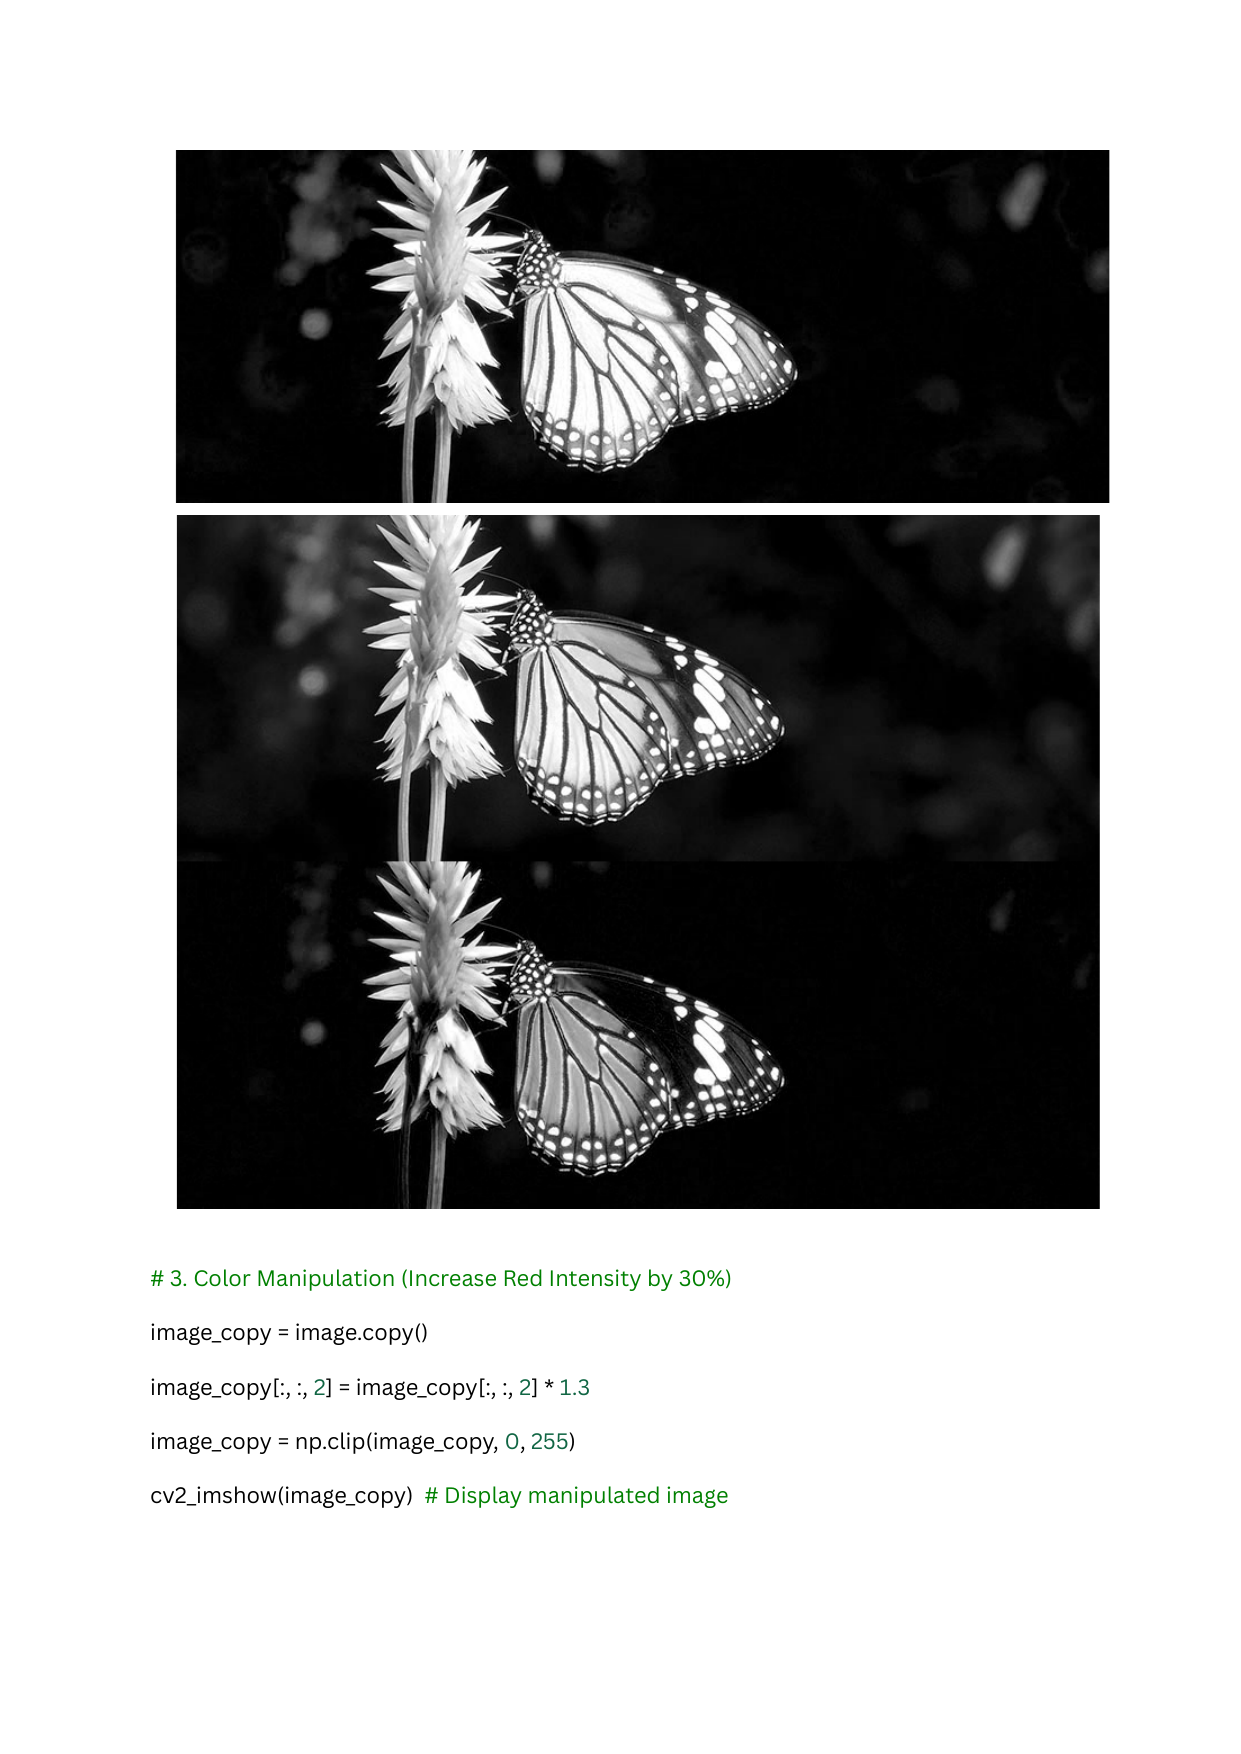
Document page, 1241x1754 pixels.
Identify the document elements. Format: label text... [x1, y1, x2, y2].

text image_copy = image.copy() [150, 1317, 1090, 1347]
text image_copy = np.clip(image_copy, 0, 255) [150, 1426, 1090, 1455]
picture [168, 515, 1110, 1209]
text image_copy[:, :, 2] = image_copy[:, :, 2] * 1.3 [150, 1371, 1090, 1401]
text # 3. Color Manipulation (Increase Red Intensity by 30%) [150, 1221, 1090, 1293]
text cv2_imshow(image_copy) # Display manipulated image [150, 1480, 1090, 1509]
picture [168, 150, 1110, 503]
